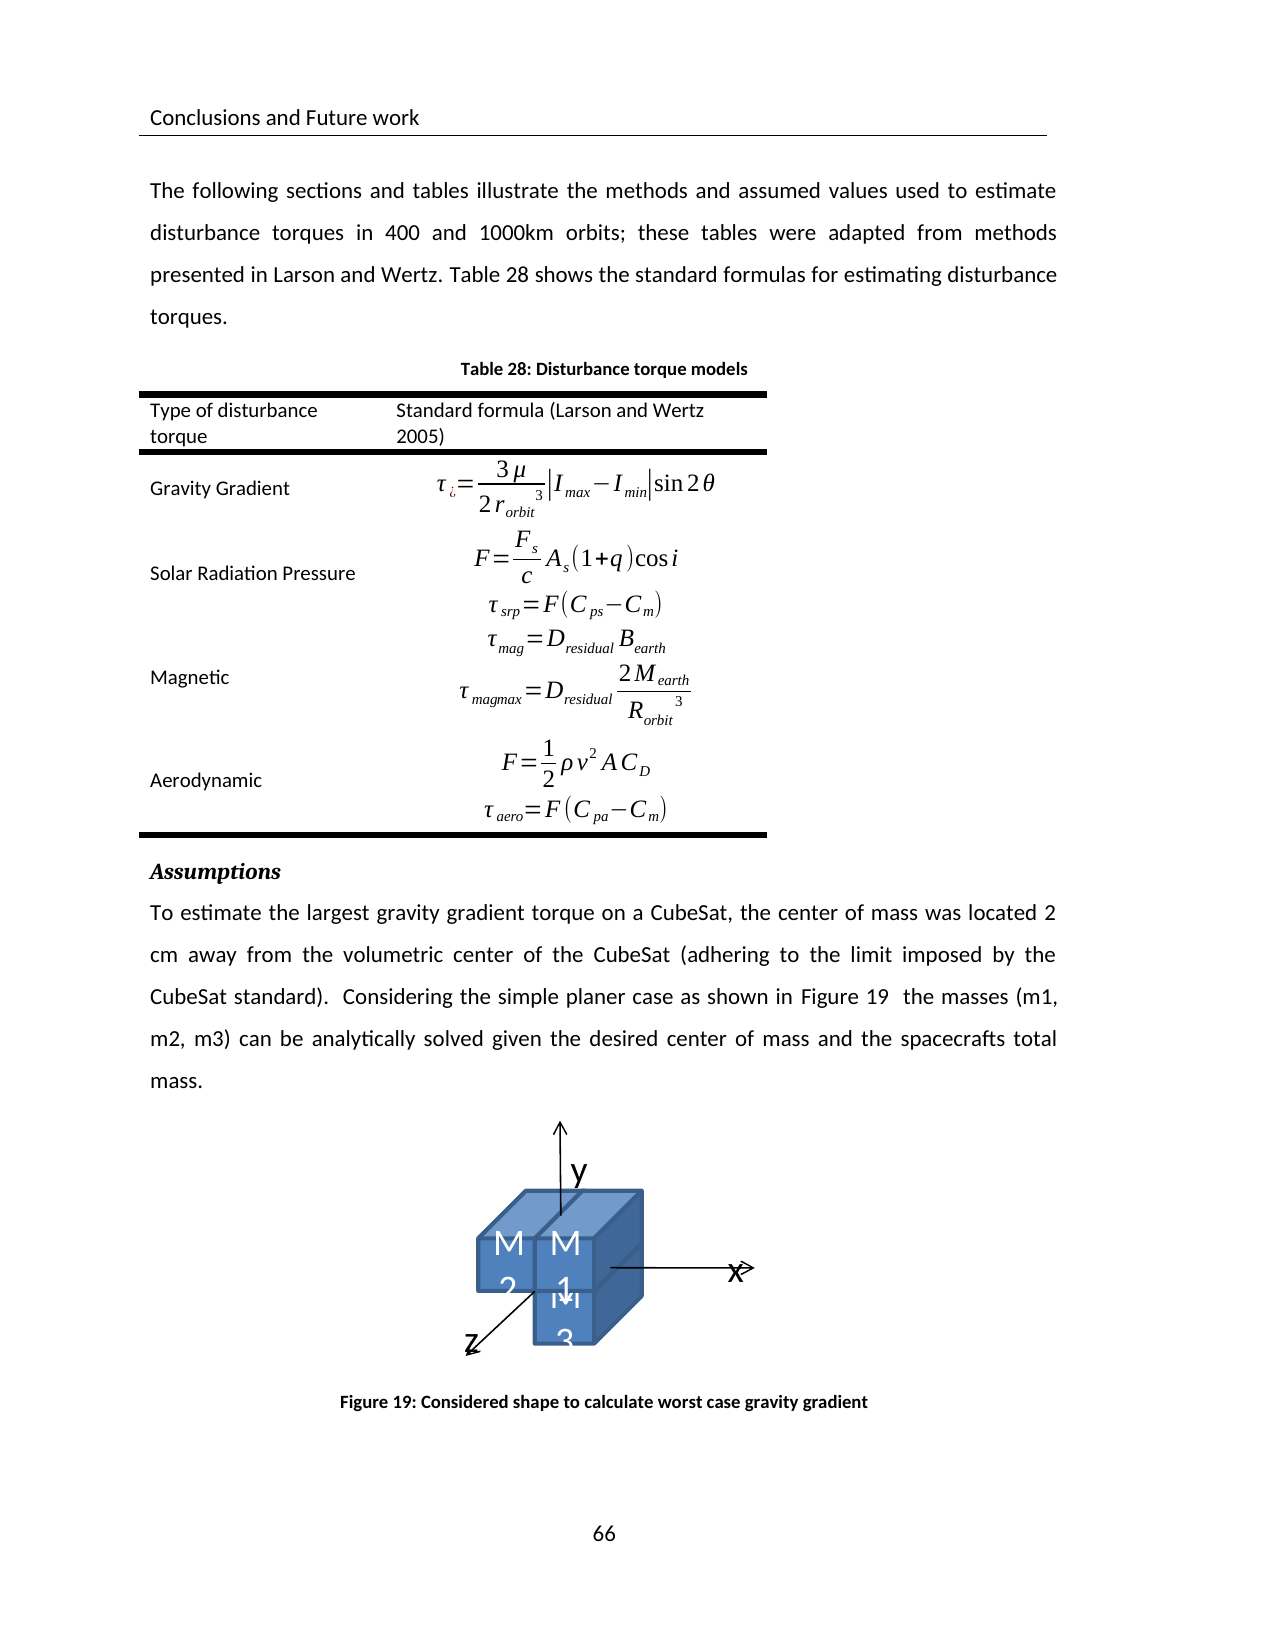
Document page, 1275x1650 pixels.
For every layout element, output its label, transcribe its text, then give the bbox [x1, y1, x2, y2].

table_cell Gravity Gradient [139, 455, 385, 521]
table_cell Magnetic [139, 625, 385, 728]
table_cell [385, 728, 767, 832]
subtitle Assumptions [150, 859, 1058, 885]
table_cell [385, 455, 767, 521]
table_header Standard formula [385, 398, 767, 449]
table_cell [385, 625, 767, 728]
table_header Type of disturbance torque [139, 398, 385, 449]
text The following sections and tables illustrate the methods and assumed values used to estimate disturbance torques in 400 and 1000km orbits; these tables were adapted from methods presented in Larson and Wertz. Table 28 shows the standard formulas for estimating disturbance torques. [150, 176, 1058, 330]
table_cell Solar Radiation Pressure [139, 521, 385, 625]
table_cell Aerodynamic [139, 728, 385, 832]
table_cell [385, 521, 767, 625]
